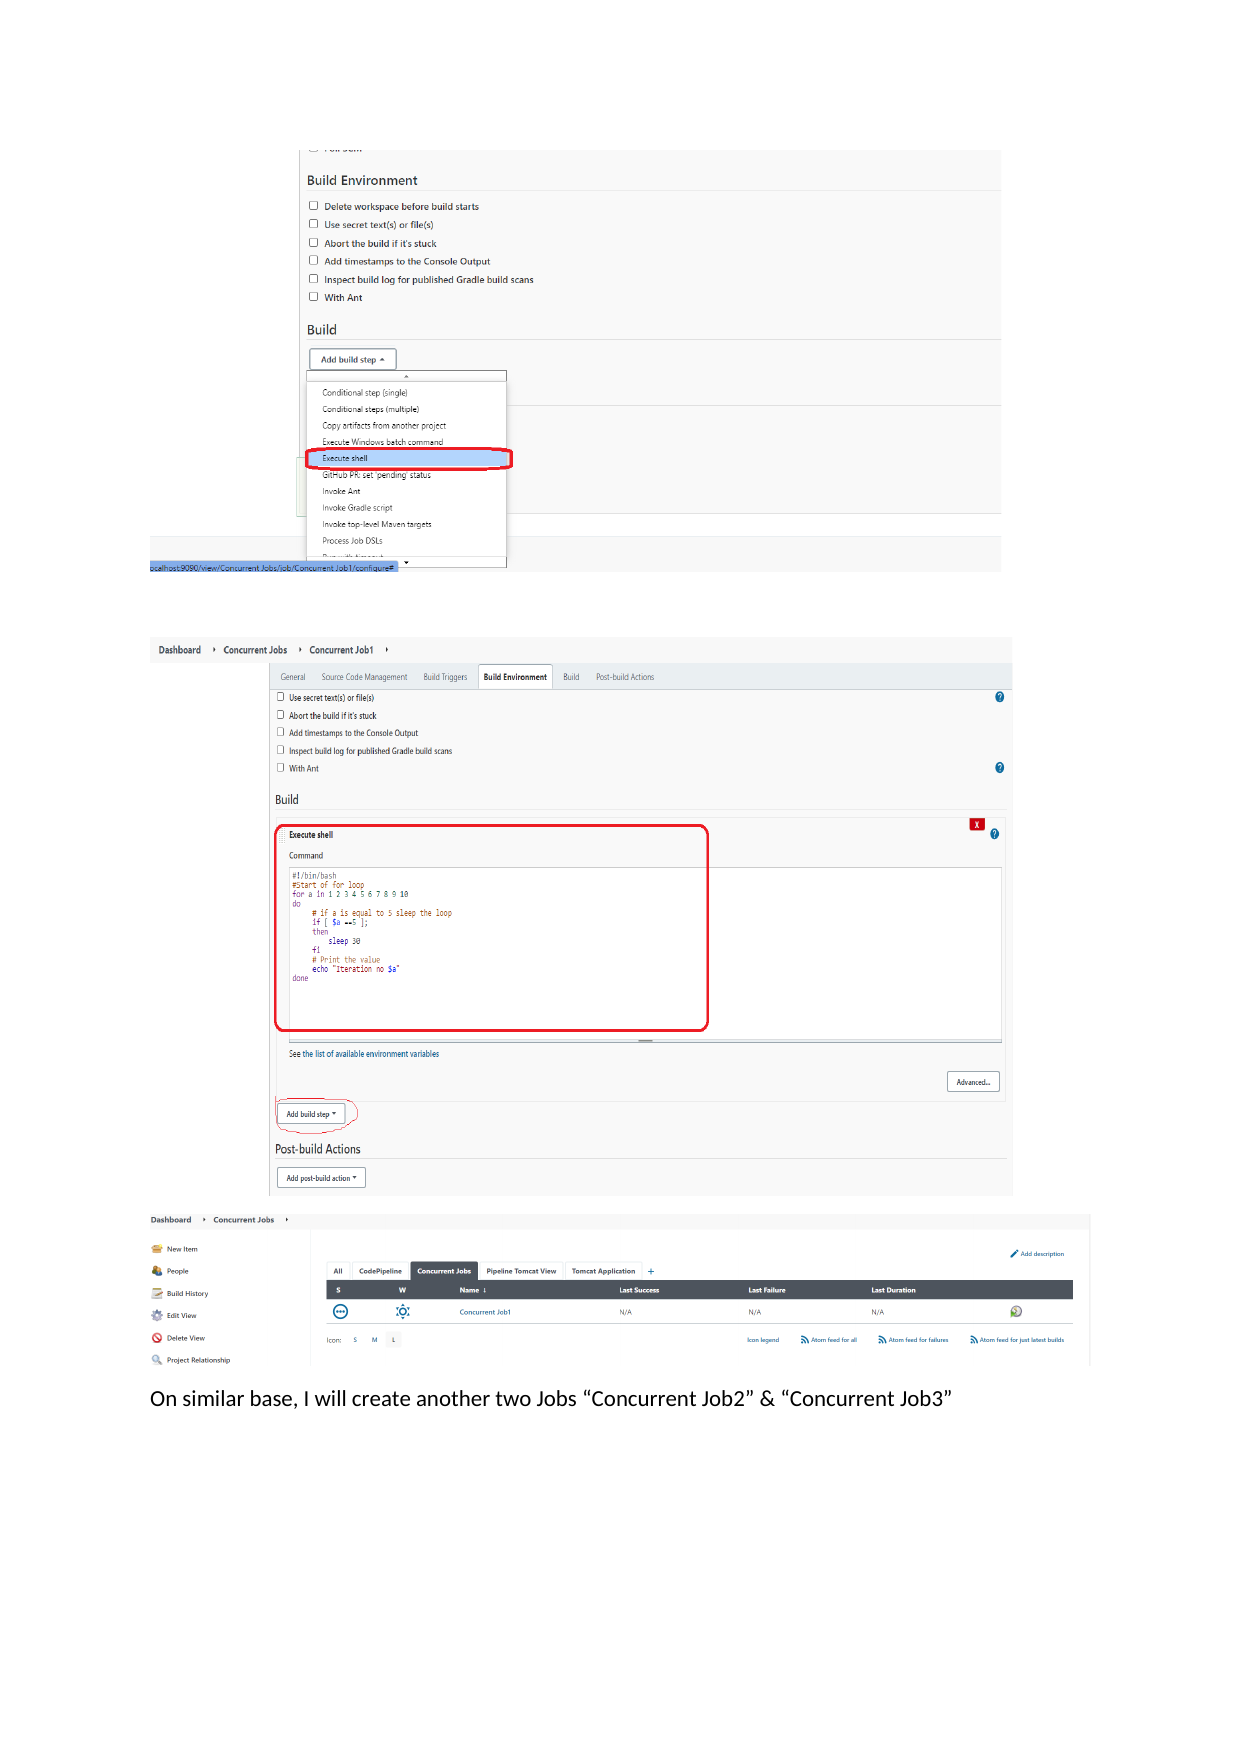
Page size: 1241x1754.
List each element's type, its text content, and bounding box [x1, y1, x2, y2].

text On similar base, I will create another two Jobs “Concurrent Job2” & “Concurrent Job3” [150, 1384, 1090, 1412]
picture [150, 1214, 1091, 1366]
picture [150, 637, 1013, 1196]
picture [150, 150, 1002, 572]
